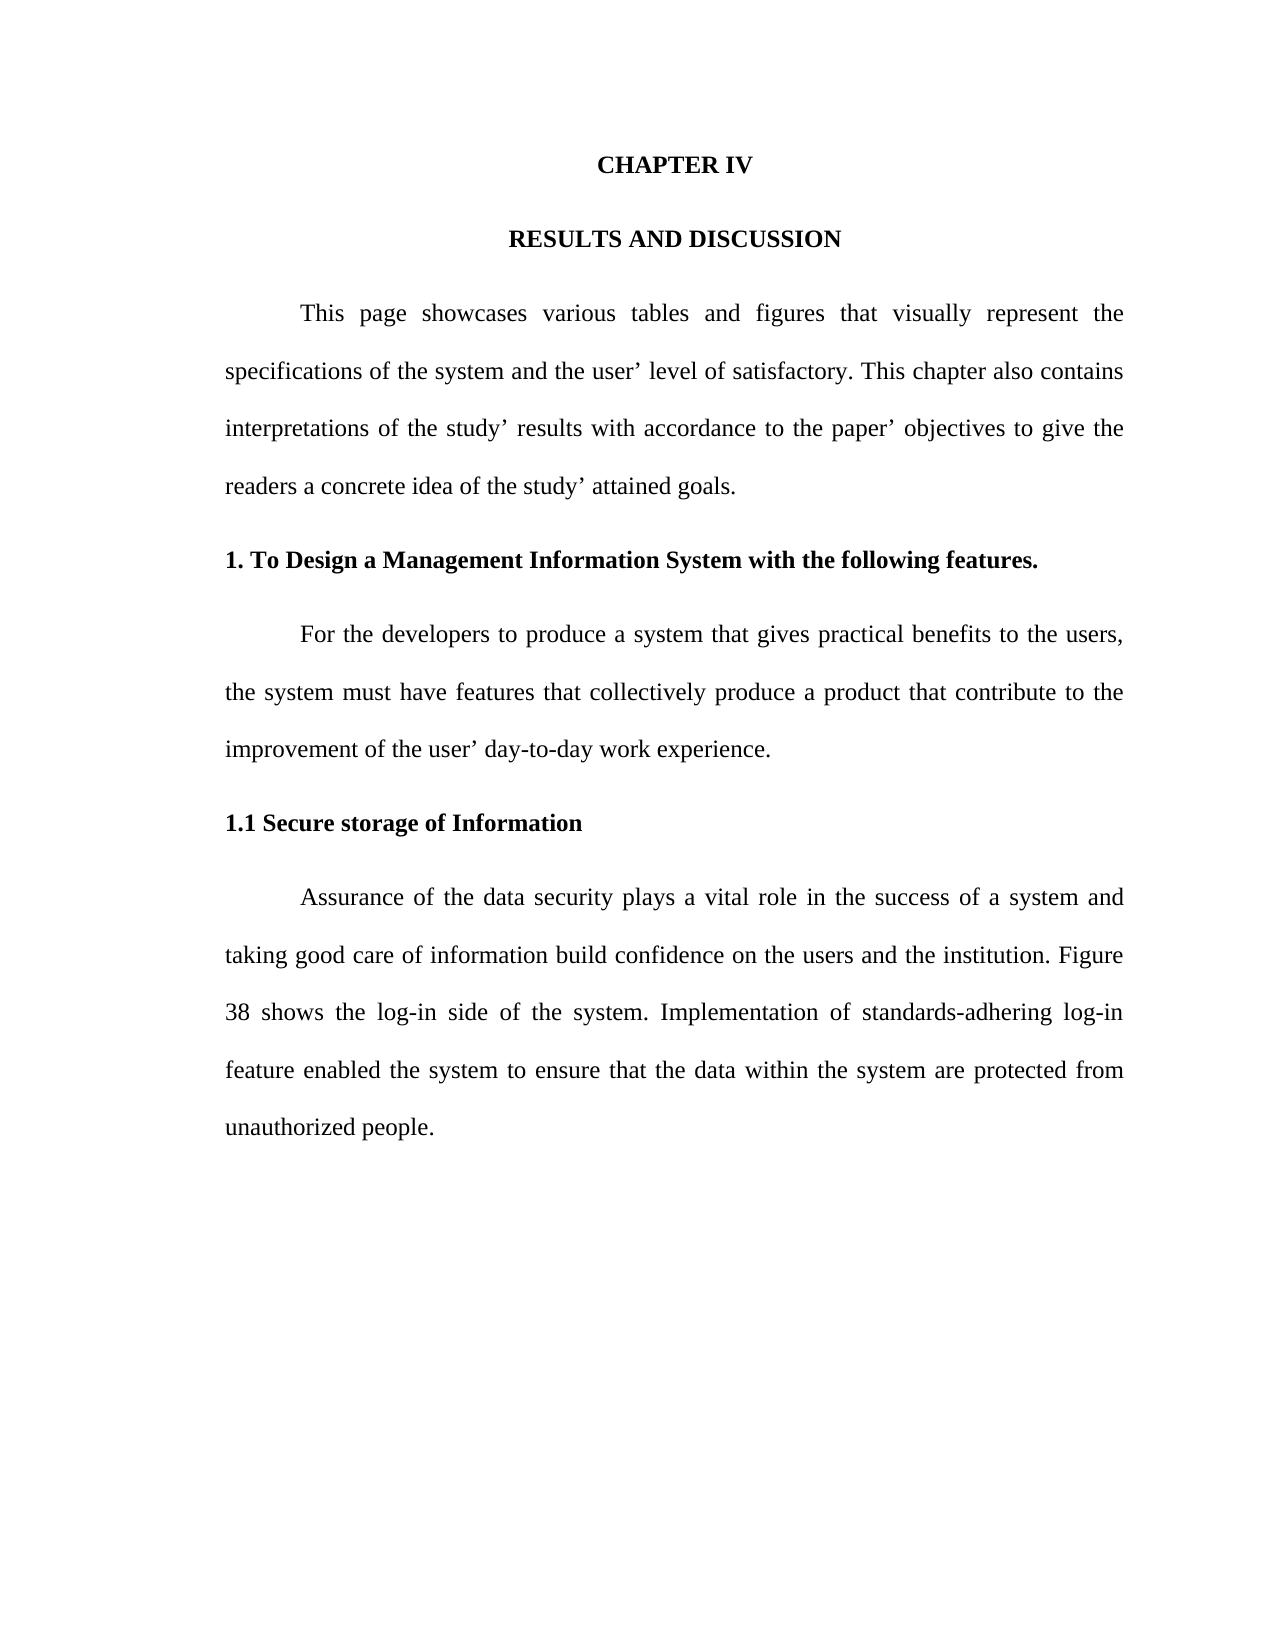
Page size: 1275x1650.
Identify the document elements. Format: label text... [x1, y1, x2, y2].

text 1. To Design a Management Information System with the following features. [225, 545, 1125, 574]
text RESULTS AND DISCUSSION [225, 224, 1125, 253]
list Secure storage of Information [225, 808, 1125, 837]
text This page showcases various tables and figures that visually represent the specifications of the system and the user’ level of satisfactory. This chapter also contains interpretations of the study’ results with accordance to the paper’ objectives to give the readers a concrete idea of the study’ attained goals. [225, 298, 1125, 499]
text Assurance of the data security plays a vital role in the success of a system and taking good care of information build confidence on the users and the institution. Figure 38 shows the log-in side of the system. Implementation of standards-adhering log-in feature enabled the system to ensure that the data within the system are protected from unauthorized people. [225, 882, 1125, 1141]
text For the developers to produce a system that gives practical benefits to the users, the system must have features that collectively produce a product that contribute to the improvement of the user’ day-to-day work experience. [225, 619, 1125, 763]
text CHAPTER IV [225, 150, 1125, 179]
